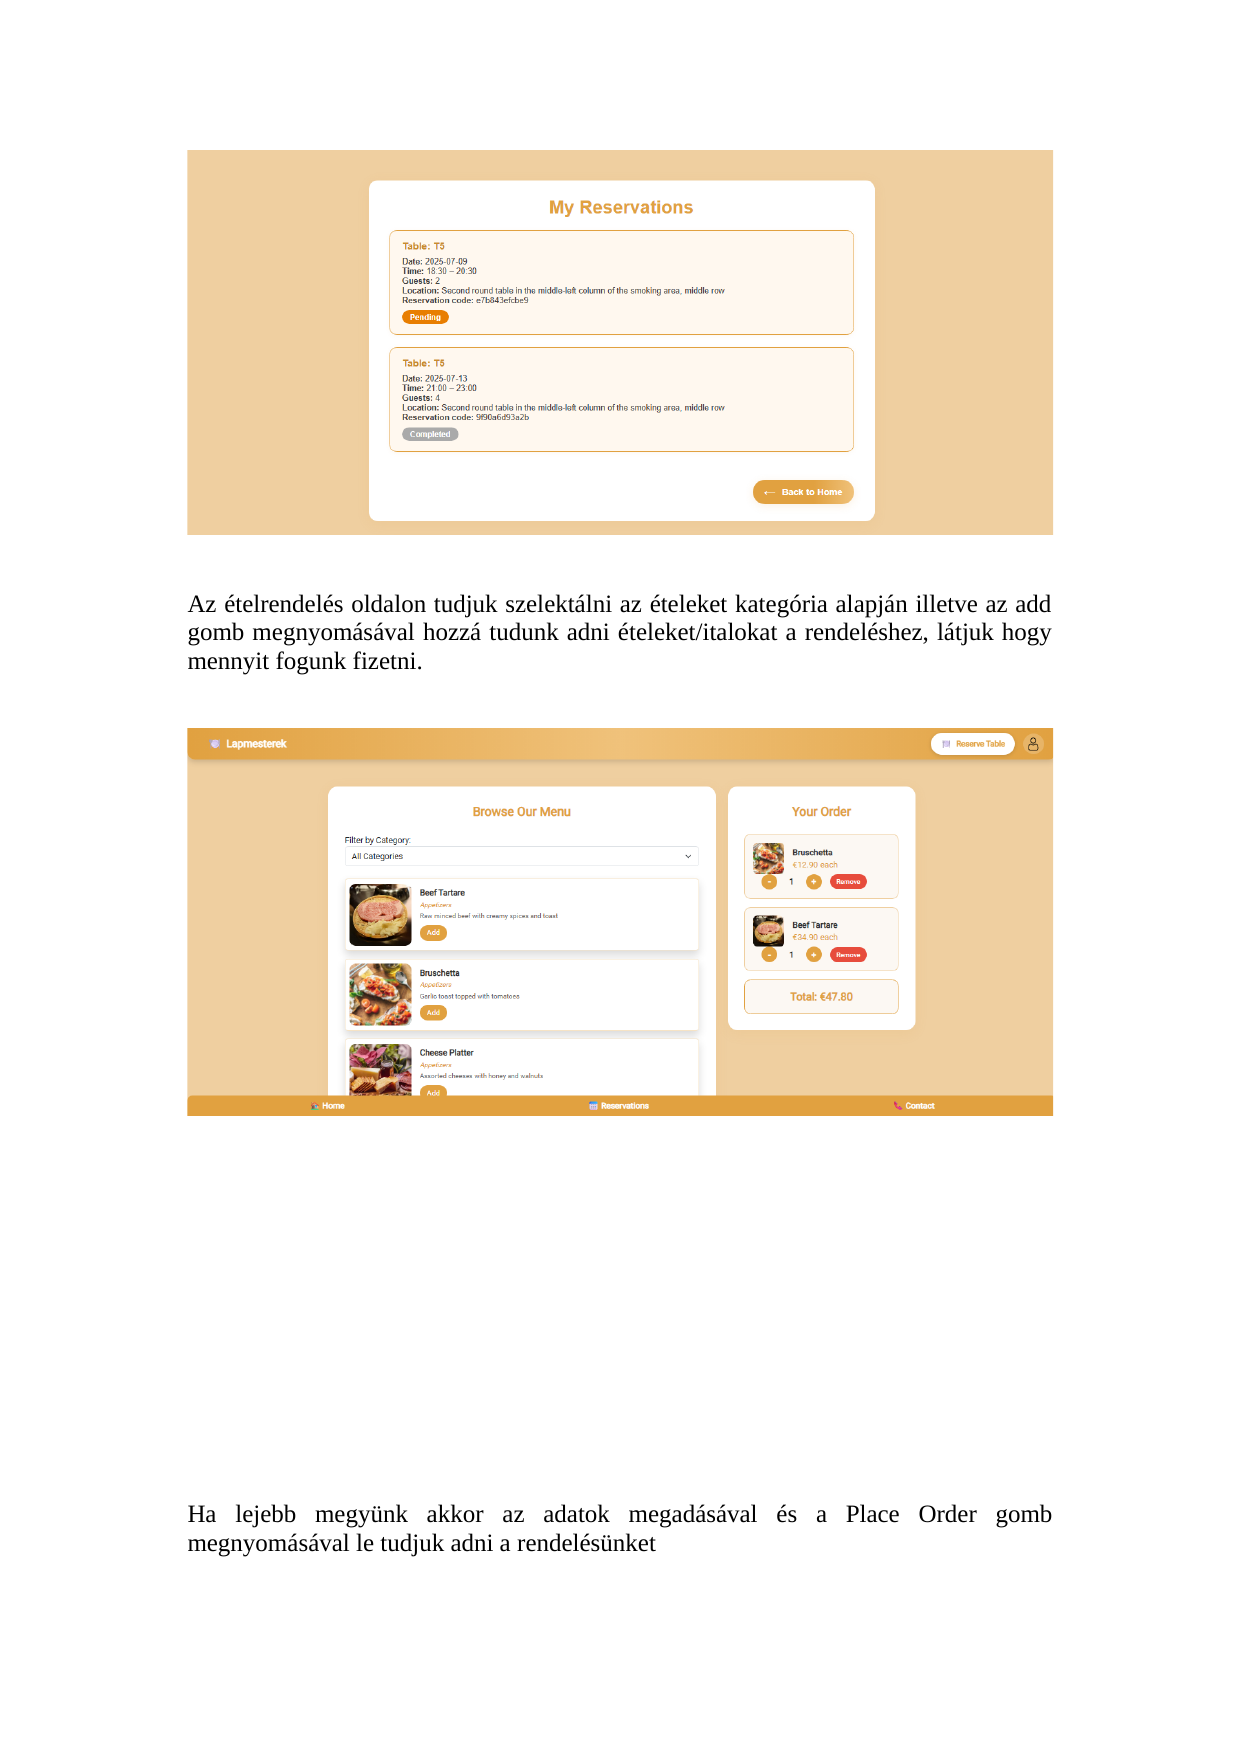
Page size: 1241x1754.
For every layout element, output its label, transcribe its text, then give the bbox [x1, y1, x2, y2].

picture [187, 728, 1054, 1116]
picture [187, 150, 1054, 535]
text Az ételrendelés oldalon tudjuk szelektálni az ételeket kategória alapján illetve az add gomb megnyomásával hozzá tudunk adni ételeket/italokat a rendeléshez, látjuk hogy mennyit fogunk fizetni. [187, 589, 1053, 675]
text Ha lejebb megyünk akkor az adatok megadásával és a Place Order gomb megnyomásával le tudjuk adni a rendelésünket [187, 1499, 1053, 1556]
